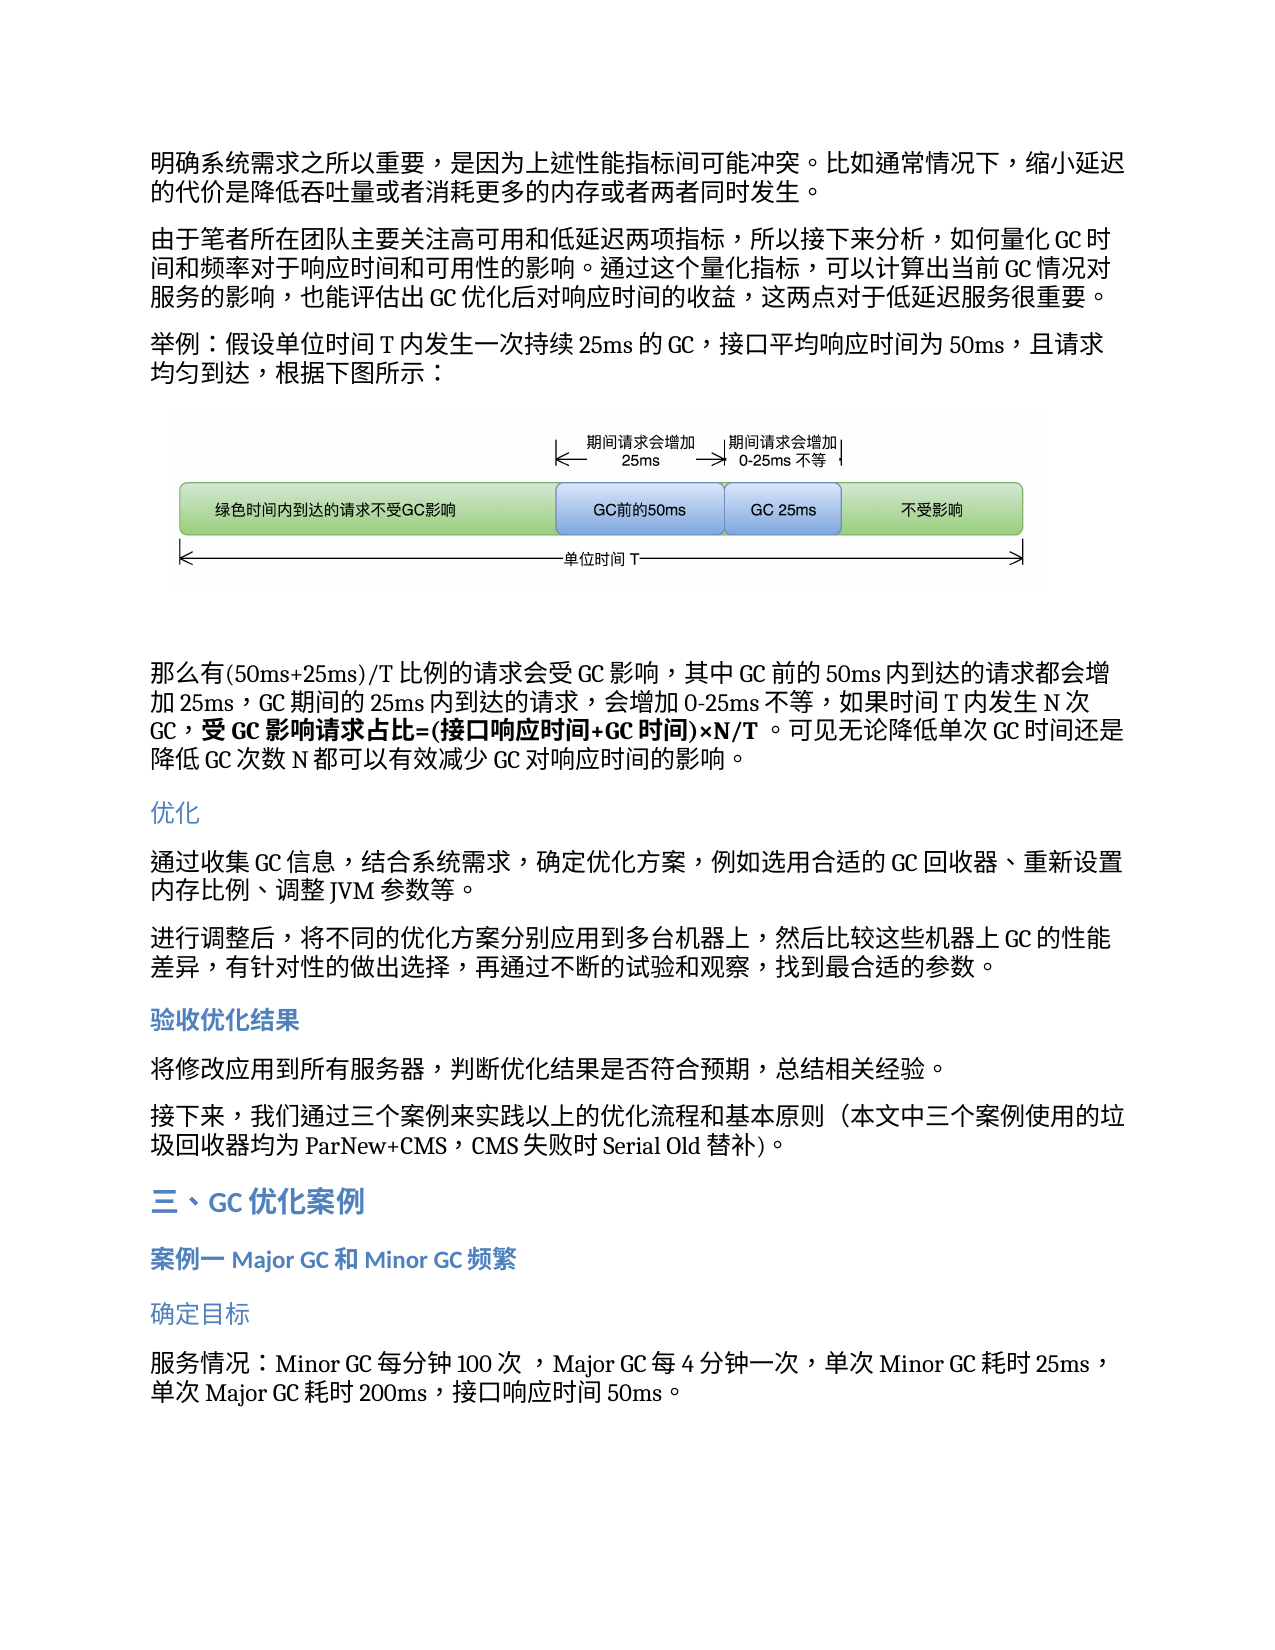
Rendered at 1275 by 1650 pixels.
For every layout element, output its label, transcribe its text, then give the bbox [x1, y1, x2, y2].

text 进行调整后，将不同的优化方案分别应用到多台机器上，然后比较这些机器上GC的性能差异，有针对性的做出选择，再通过不断的试验和观察，找到最合适的参数。 [150, 925, 1125, 982]
text 明确系统需求之所以重要，是因为上述性能指标间可能冲突。比如通常情况下，缩小延迟的代价是降低吞吐量或者消耗更多的内存或者两者同时发生。 [150, 150, 1125, 207]
subtitle 案例一 Major GC和Minor GC频繁 [150, 1242, 1125, 1276]
text 接下来，我们通过三个案例来实践以上的优化流程和基本原则（本文中三个案例使用的垃圾回收器均为ParNew+CMS，CMS失败时Serial Old替补)。 [150, 1103, 1125, 1161]
text 由于笔者所在团队主要关注高可用和低延迟两项指标，所以接下来分析，如何量化GC时间和频率对于响应时间和可用性的影响。通过这个量化指标，可以计算出当前GC情况对服务的影响，也能评估出GC优化后对响应时间的收益，这两点对于低延迟服务很重要。 [150, 226, 1125, 312]
subtitle 三、GC优化案例 [150, 1182, 1125, 1221]
text 服务情况：Minor GC每分钟100次 ，Major GC每4分钟一次，单次Minor GC耗时25ms，单次Major GC耗时200ms，接口响应时间50ms。 [150, 1350, 1125, 1407]
subtitle 优化 [150, 796, 1125, 830]
picture [168, 407, 1044, 592]
text 将修改应用到所有服务器，判断优化结果是否符合预期，总结相关经验。 [150, 1056, 1125, 1084]
subtitle 验收优化结果 [150, 1003, 1125, 1037]
subtitle 确定目标 [150, 1297, 1125, 1331]
text 通过收集GC信息，结合系统需求，确定优化方案，例如选用合适的GC回收器、重新设置内存比例、调整JVM参数等。 [150, 848, 1125, 906]
text 举例：假设单位时间T内发生一次持续25ms的GC，接口平均响应时间为50ms，且请求均匀到达，根据下图所示： [150, 331, 1125, 389]
text 那么有(50ms+25ms)/T比例的请求会受GC影响，其中GC前的50ms内到达的请求都会增加25ms，GC期间的25ms内到达的请求，会增加0-25ms不等，如果时间T内发生N次GC，受GC影响请求占比=(接口响应时间+GC时间)×N/T 。可见无论降低单次GC时间还是降低GC次数N都可以有效减少GC对响应时间的影响。 [150, 660, 1125, 775]
